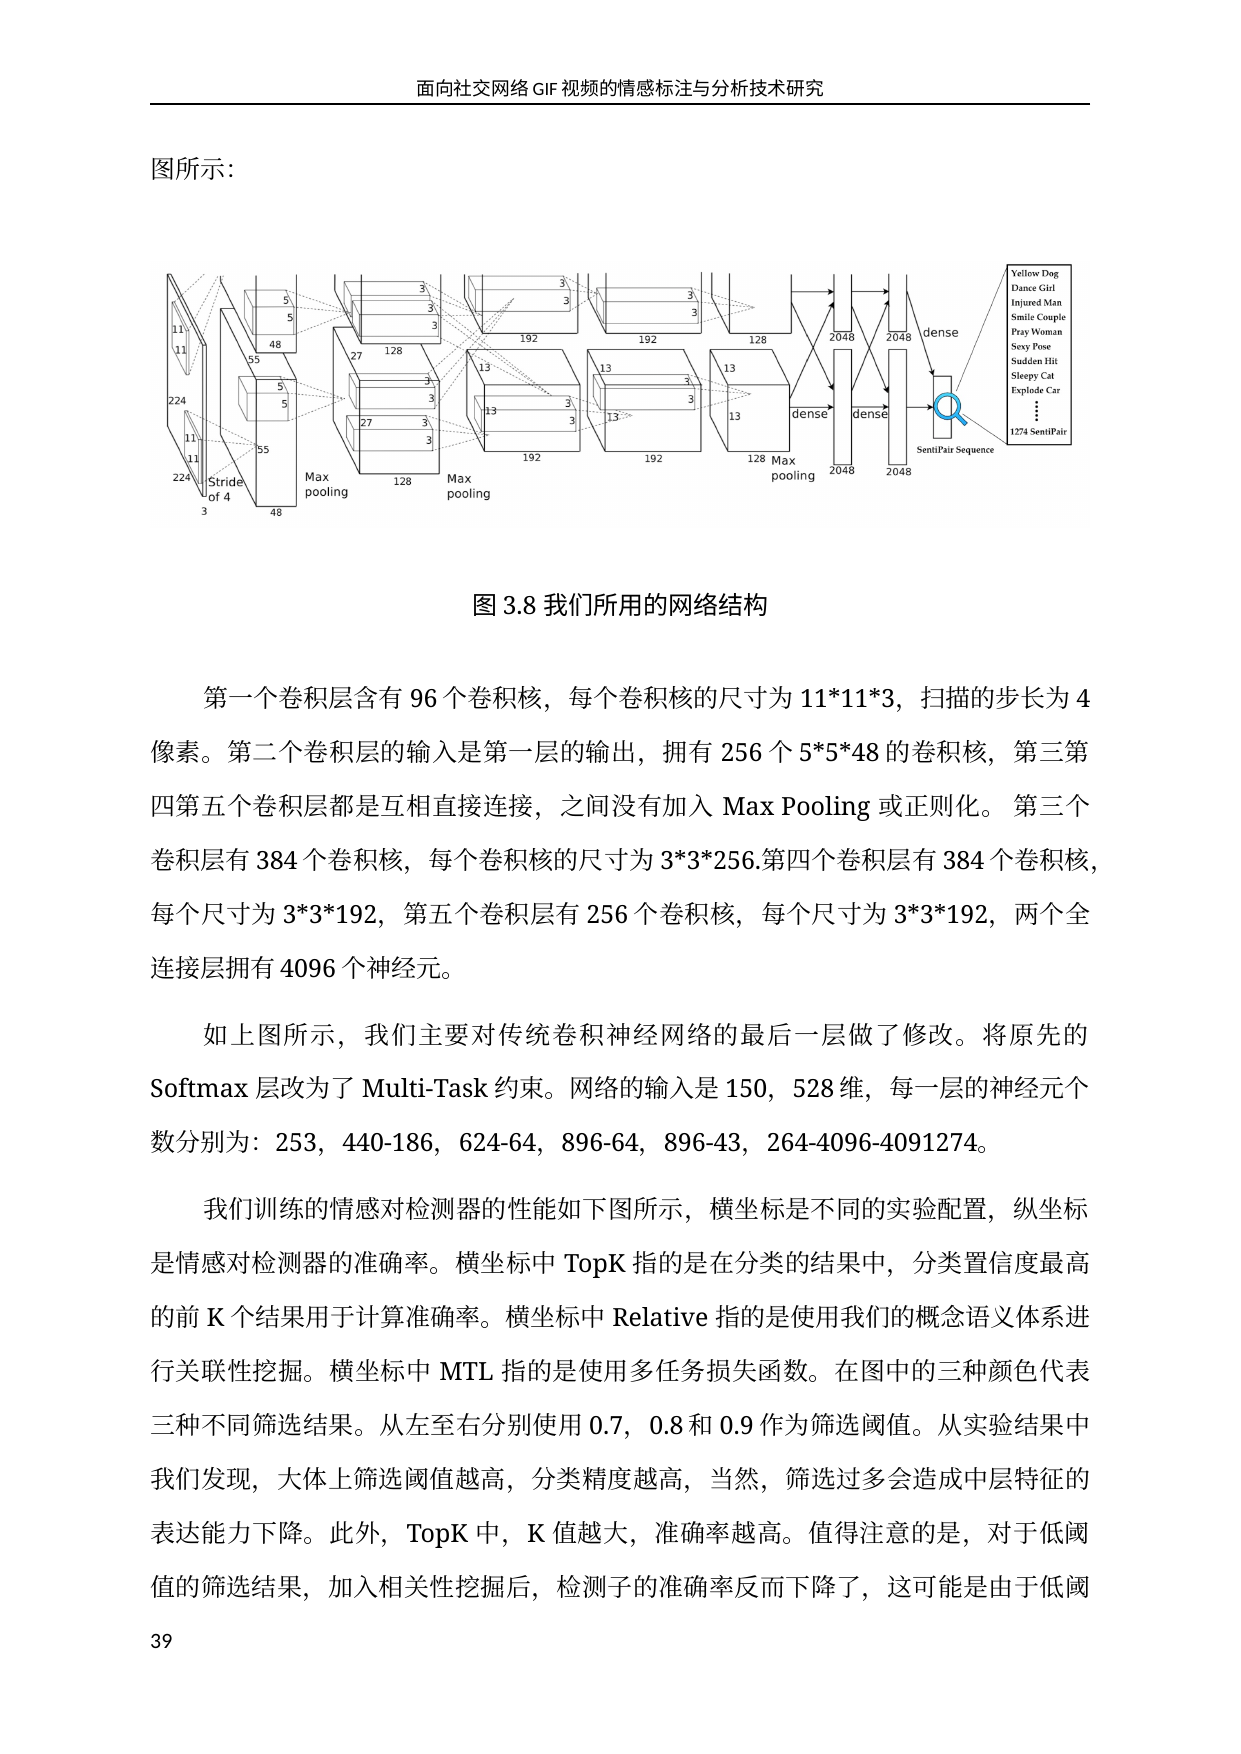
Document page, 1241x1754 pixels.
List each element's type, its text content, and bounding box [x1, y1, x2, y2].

text 如上图所示，我们主要对传统卷积神经网络的最后一层做了修改。将原先的Softmax 层改为了 Multi-Task 约束。网络的输入是150，528维，每一层的神经元个数分别为：253，440-186，624-64，896-64，896-43，264-4096-4091274。 [150, 1015, 1090, 1159]
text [150, 150, 1090, 186]
text 第一个卷积层含有96个卷积核，每个卷积核的尺寸为11*11*3，扫描的步长为4像素。第二个卷积层的输入是第一层的输出，拥有256个5*5*48的卷积核，第三第四第五个卷积层都是互相直接连接，之间没有加入 Max Pooling 或正则化。 第三个卷积层有384个卷积核，每个卷积核的尺寸为3*3*256.第四个卷积层有384个卷积核，每个尺寸为3*3*192，第五个卷积层有256个卷积核，每个尺寸为3*3*192，两个全连接层拥有4096个神经元。 [150, 679, 1090, 985]
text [150, 1190, 1090, 1603]
picture [150, 261, 1090, 528]
text 图3.8 我们所用的网络结构 [150, 586, 1090, 622]
